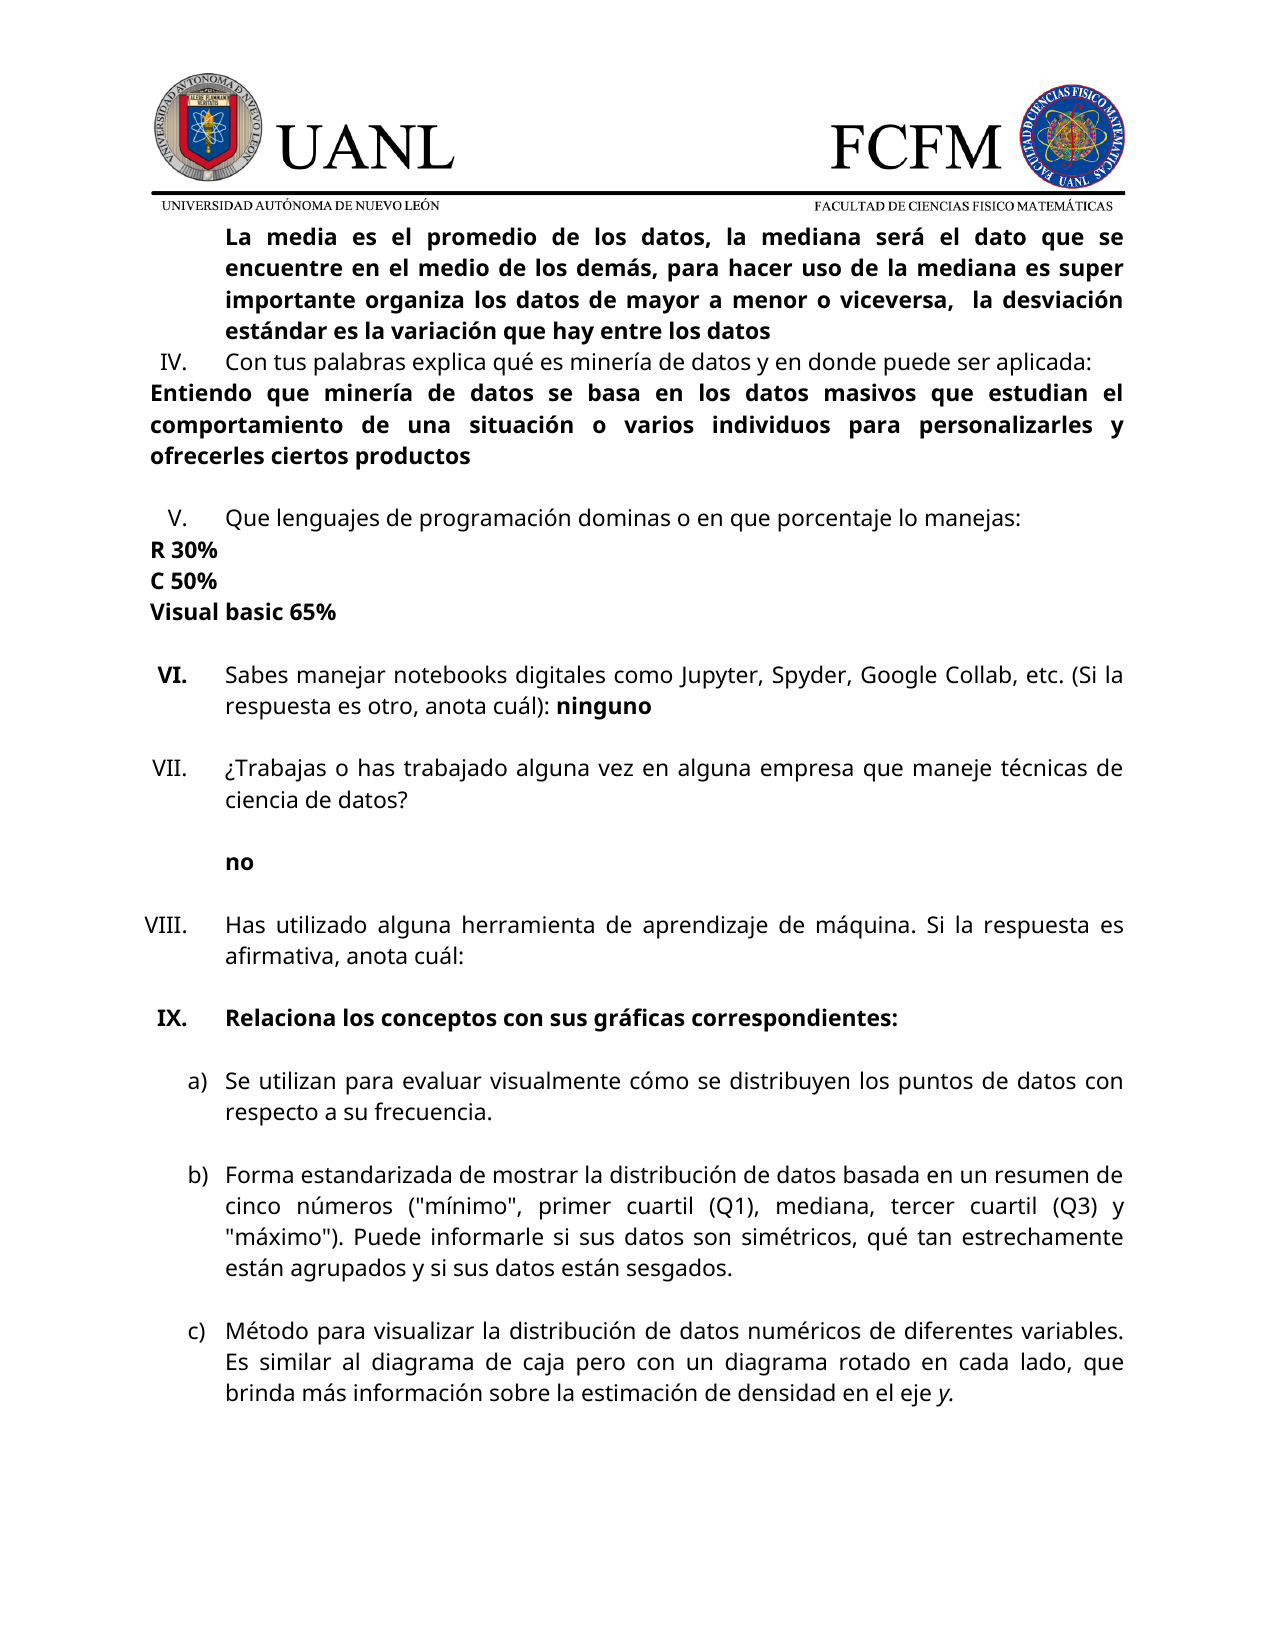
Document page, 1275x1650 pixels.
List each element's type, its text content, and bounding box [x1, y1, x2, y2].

text R 30% [150, 533, 1125, 565]
list Con tus palabras explica qué es minería de datos y en donde puede ser aplicada: [187, 346, 1125, 377]
list no [225, 846, 1125, 877]
list Relaciona los conceptos con sus gráficas correspondientes: [187, 1002, 1125, 1033]
list Has utilizado alguna herramienta de aprendizaje de máquina. Si la respuesta es afirmativa, anota cuál: [187, 908, 1125, 971]
text Visual basic 65% [150, 596, 1125, 627]
text C 50% [150, 565, 1125, 596]
picture [150, 73, 1125, 221]
list ¿Trabajas o has trabajado alguna vez en alguna empresa que maneje técnicas de ciencia de datos? [187, 752, 1125, 815]
list Que lenguajes de programación dominas o en que porcentaje lo manejas: [187, 502, 1125, 533]
list Método para visualizar la distribución de datos numéricos de diferentes variables. Es similar al diagrama de caja pero con un diagrama rotado en cada lado, que brinda más información sobre la estimación de densidad en el eje y. [187, 1315, 1125, 1408]
text Entiendo que minería de datos se basa en los datos masivos que estudian el comportamiento de una situación o varios individuos para personalizarles y ofrecerles ciertos productos [150, 377, 1125, 471]
list Se utilizan para evaluar visualmente cómo se distribuyen los puntos de datos con respecto a su frecuencia. [187, 1065, 1125, 1127]
list Sabes manejar notebooks digitales como Jupyter, Spyder, Google Collab, etc. (Si la respuesta es otro, anota cuál): ninguno [187, 658, 1125, 721]
list Forma estandarizada de mostrar la distribución de datos basada en un resumen de cinco números ("mínimo", primer cuartil (Q1), mediana, tercer cuartil (Q3) y "máximo"). Puede informarle si sus datos son simétricos, qué tan estrechamente están agrupados y si sus datos están sesgados. [187, 1158, 1125, 1283]
list La media es el promedio de los datos, la mediana será el dato que se encuentre en el medio de los demás, para hacer uso de la mediana es super importante organiza los datos de mayor a menor o viceversa, la desviación estándar es la variación que hay entre los datos [225, 221, 1125, 346]
